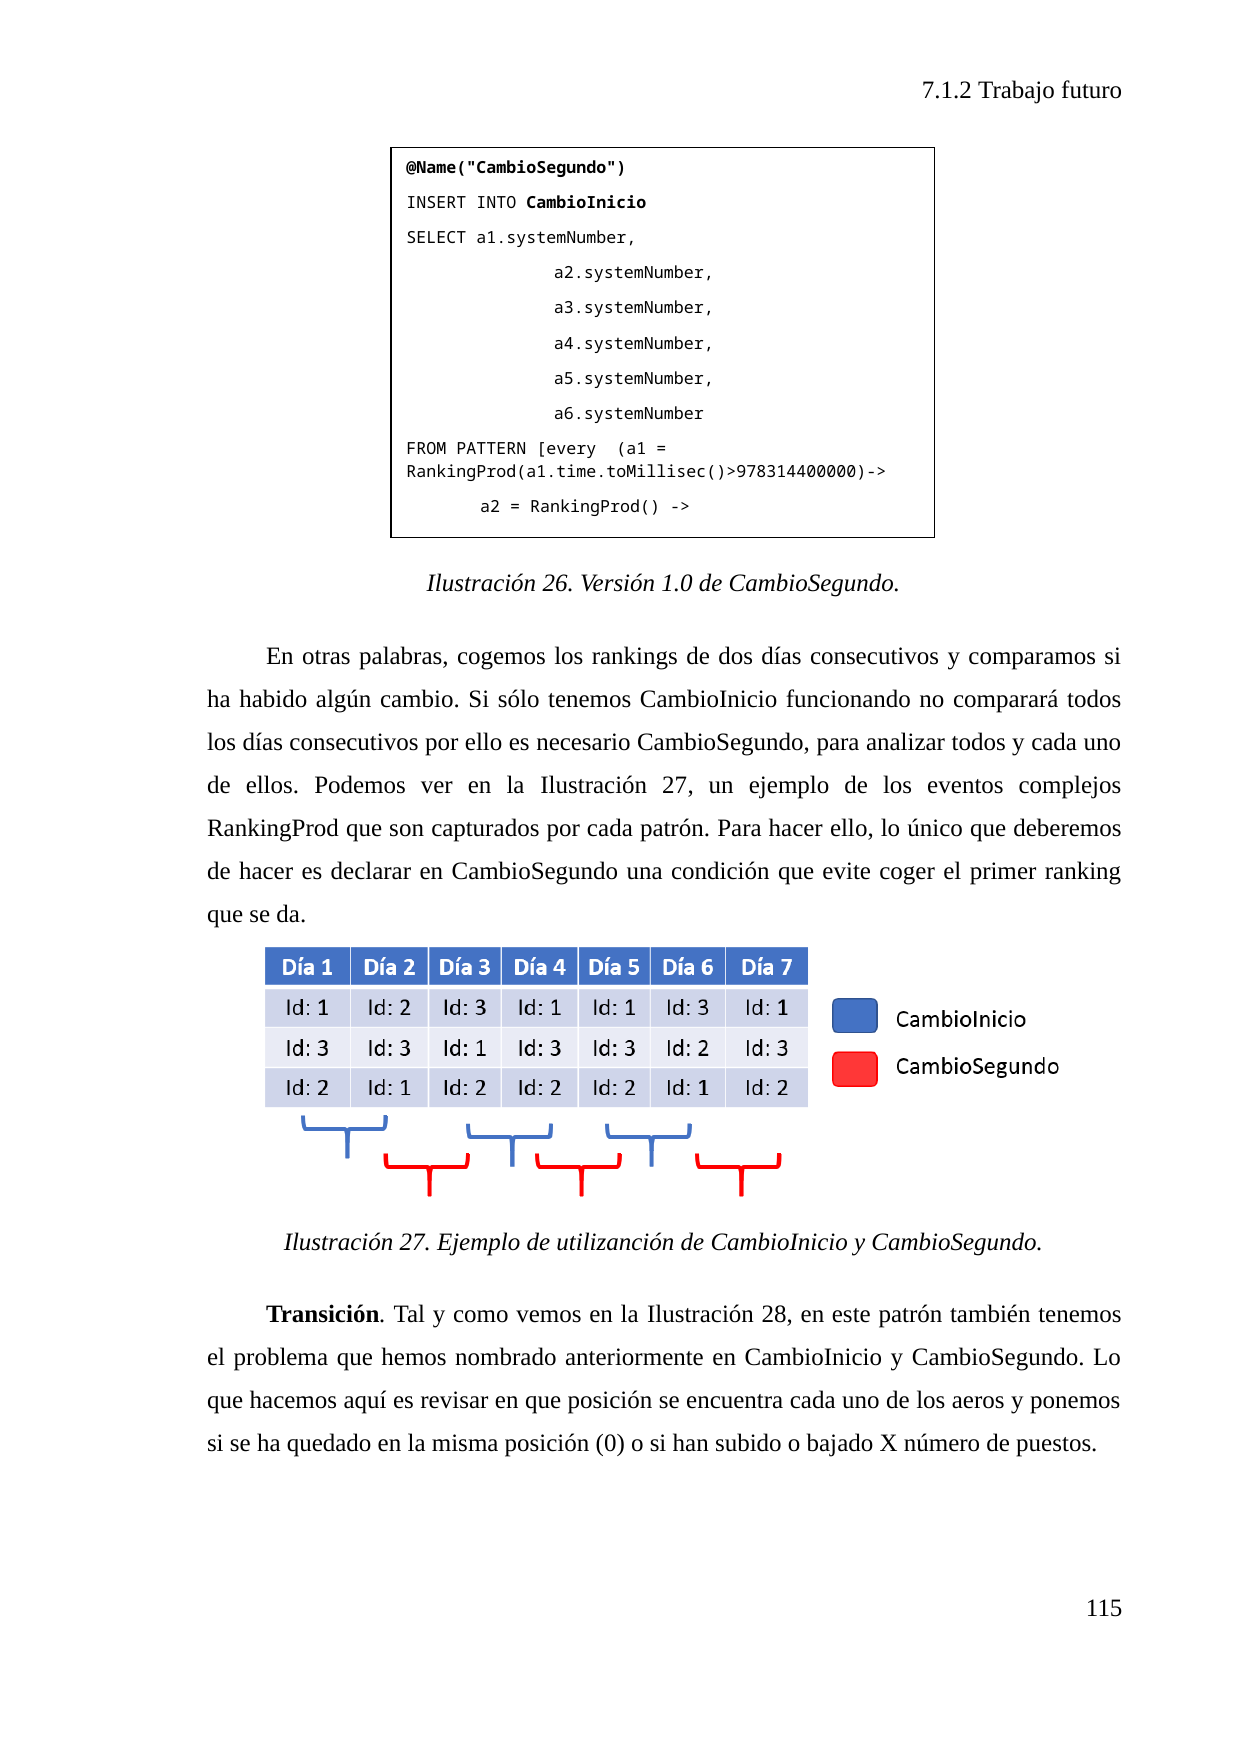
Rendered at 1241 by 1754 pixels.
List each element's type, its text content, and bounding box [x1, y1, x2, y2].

text Transición. Tal y como vemos en la Ilustración 28, en este patrón también tenemos el problema que hemos nombrado anteriormente en CambioInicio y CambioSegundo. Lo que hacemos aquí es revisar en que posición se encuentra cada uno de los aeros y ponemos si se ha quedado en la misma posición (0) o si han subido o bajado X número de puestos. [207, 1299, 1122, 1457]
text En otras palabras, cogemos los rankings de dos días consecutivos y comparamos si ha habido algún cambio. Si sólo tenemos CambioInicio funcionando no comparará todos los días consecutivos por ello es necesario CambioSegundo, para analizar todos y cada uno de ellos. Podemos ver en la Ilustración 27, un ejemplo de los eventos complejos RankingProd que son capturados por cada patrón. Para hacer ello, lo único que deberemos de hacer es declarar en CambioSegundo una condición que evite coger el primer ranking que se da. [207, 641, 1122, 928]
picture [257, 942, 1072, 1200]
text Ilustración 26. Versión 1.0 de CambioSegundo. [207, 568, 1122, 597]
text Ilustración 27. Ejemplo de utilizanción de CambioInicio y CambioSegundo. [207, 1227, 1122, 1255]
